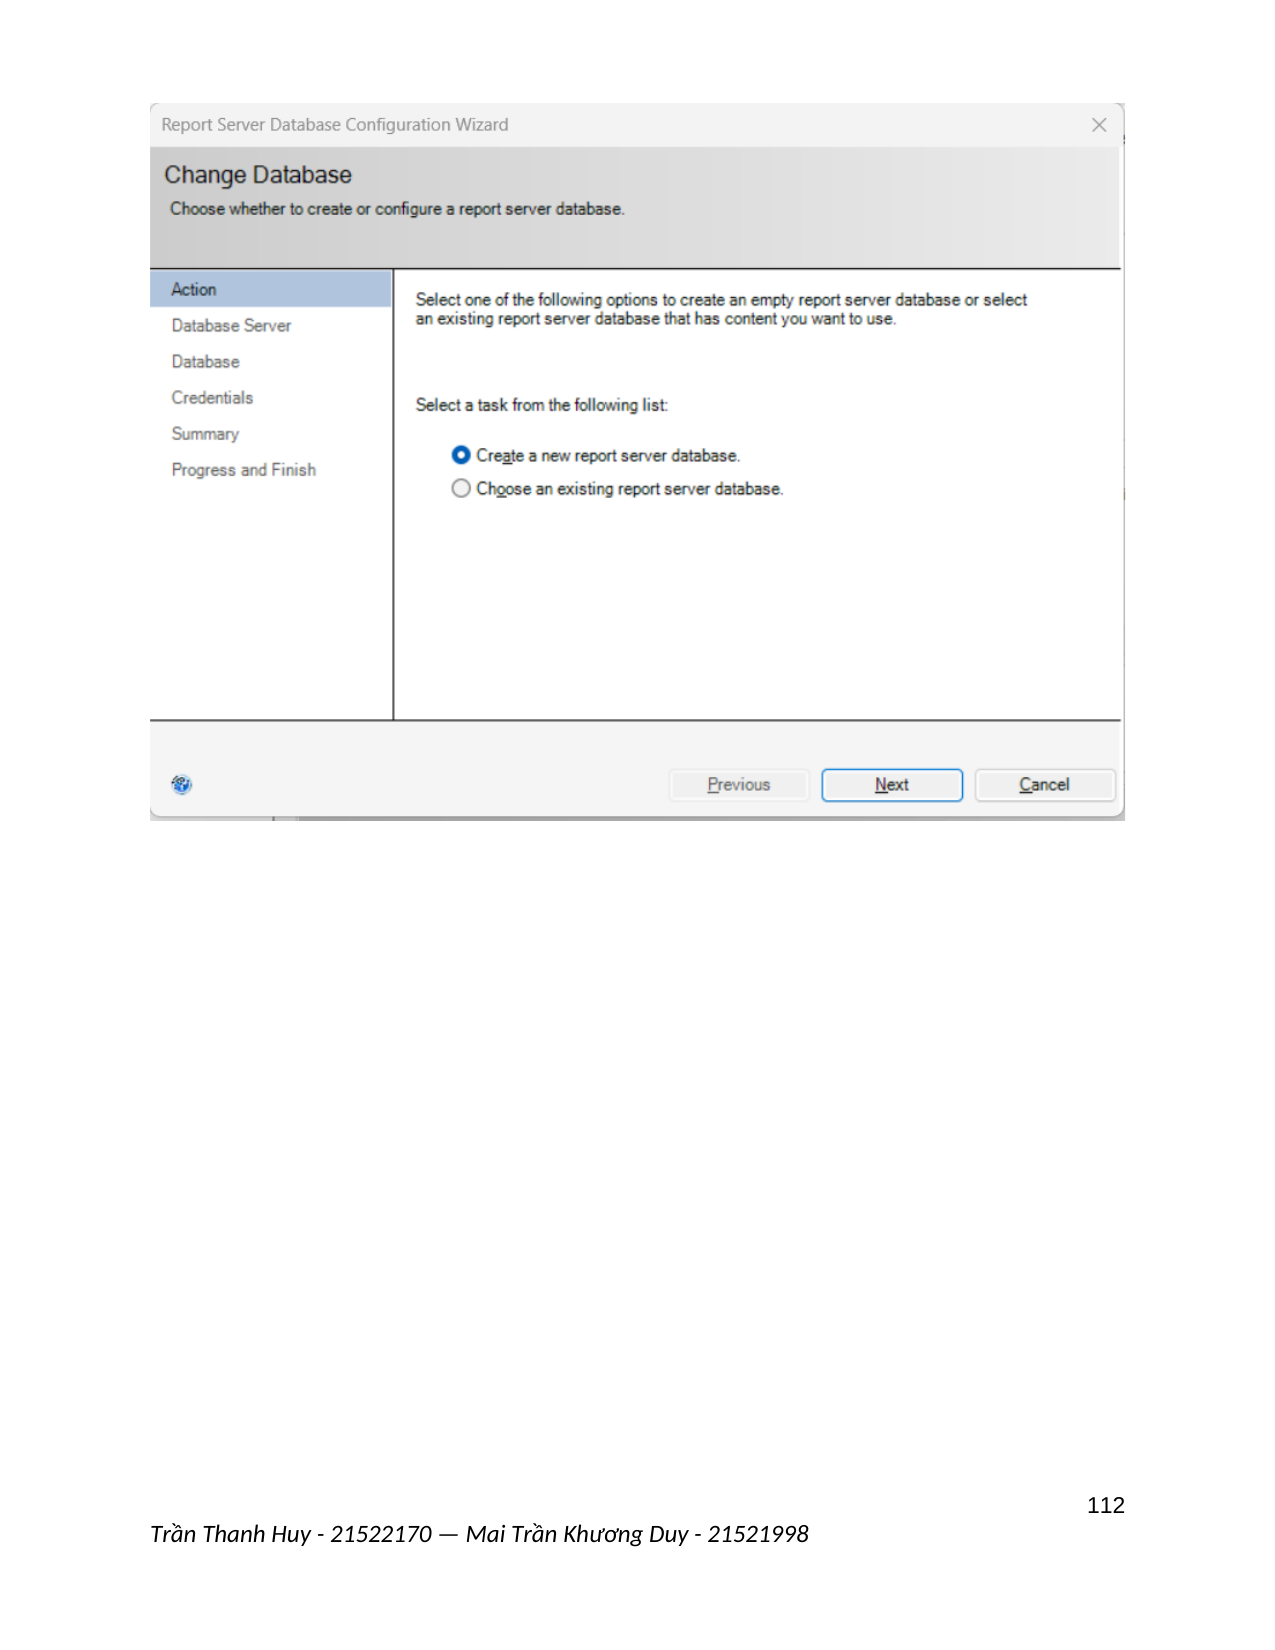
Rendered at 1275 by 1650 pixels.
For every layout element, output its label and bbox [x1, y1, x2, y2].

picture [150, 103, 1125, 821]
